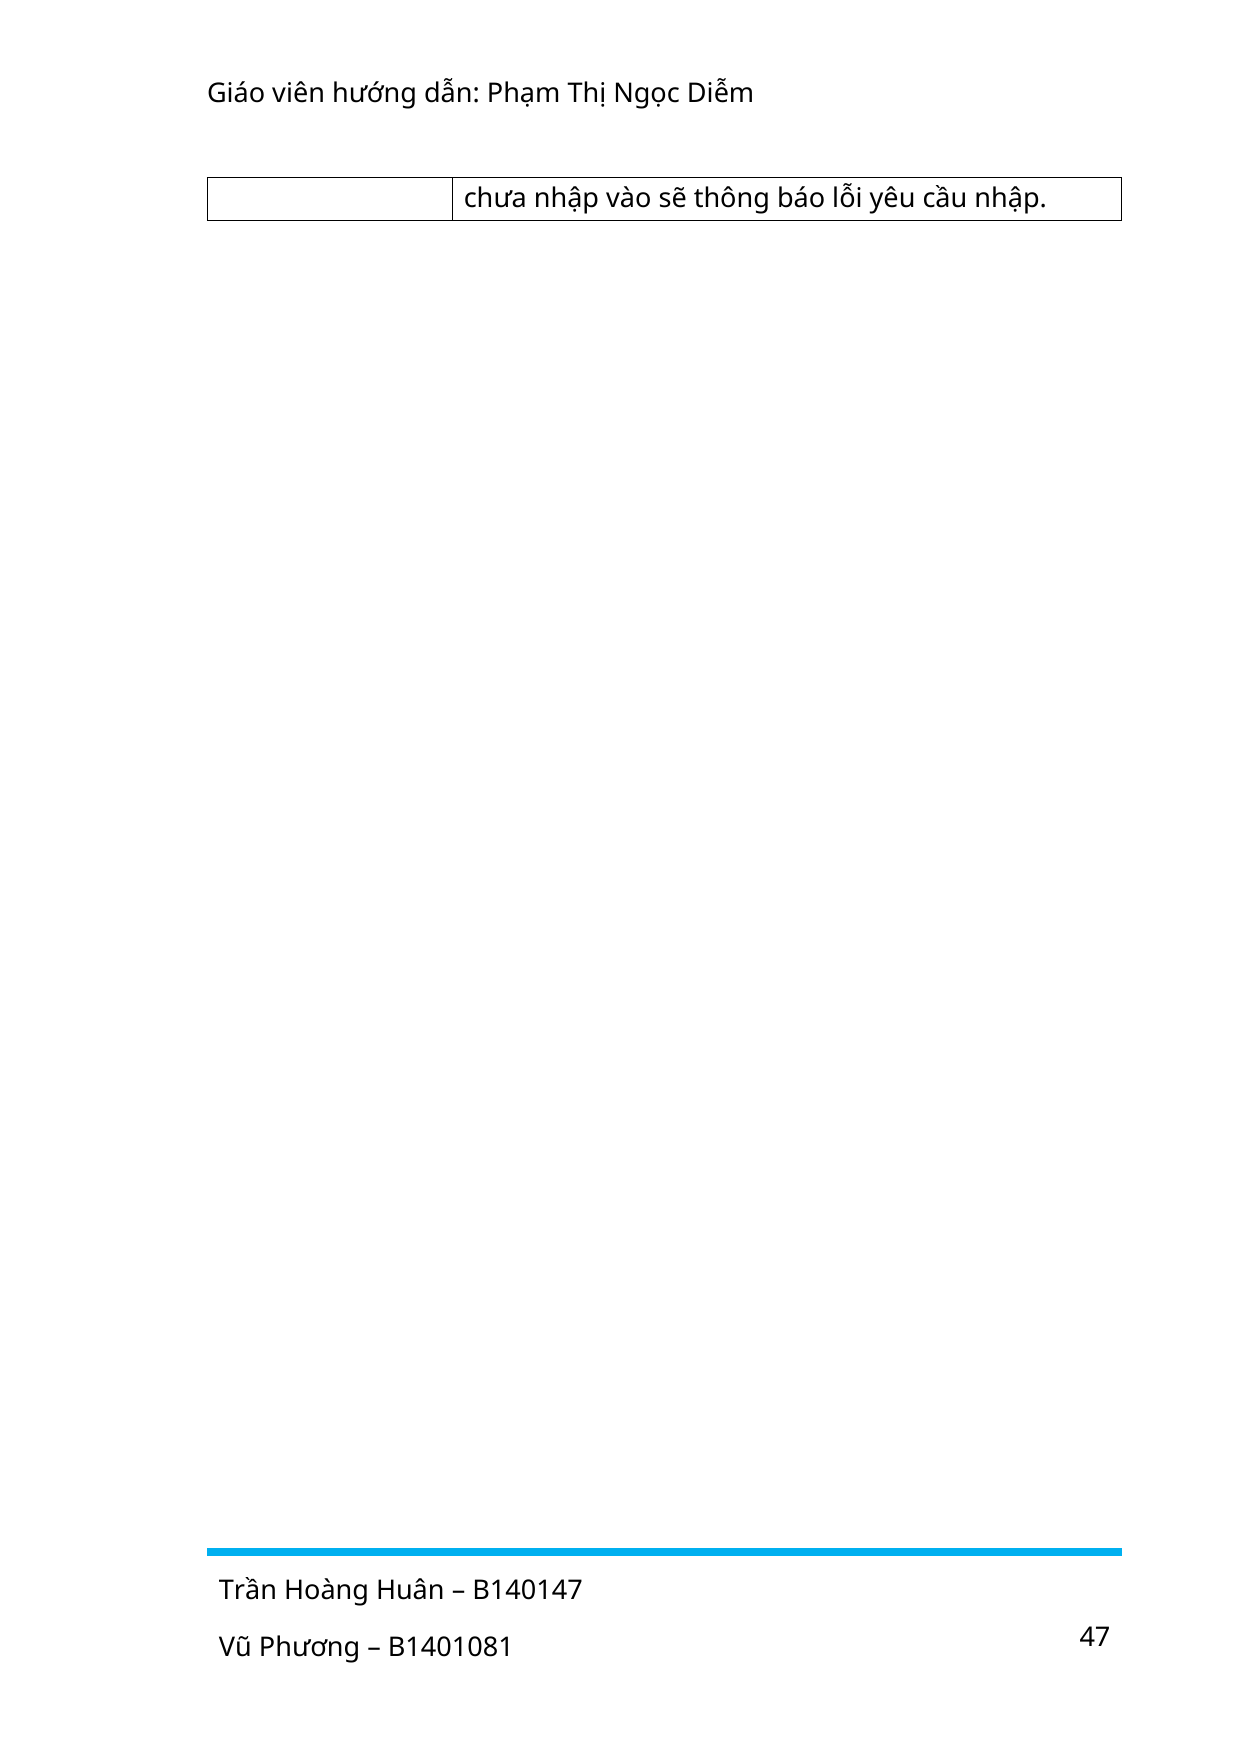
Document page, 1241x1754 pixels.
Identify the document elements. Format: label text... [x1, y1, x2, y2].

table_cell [453, 178, 1121, 220]
table_cell Ghi chú [208, 178, 452, 220]
